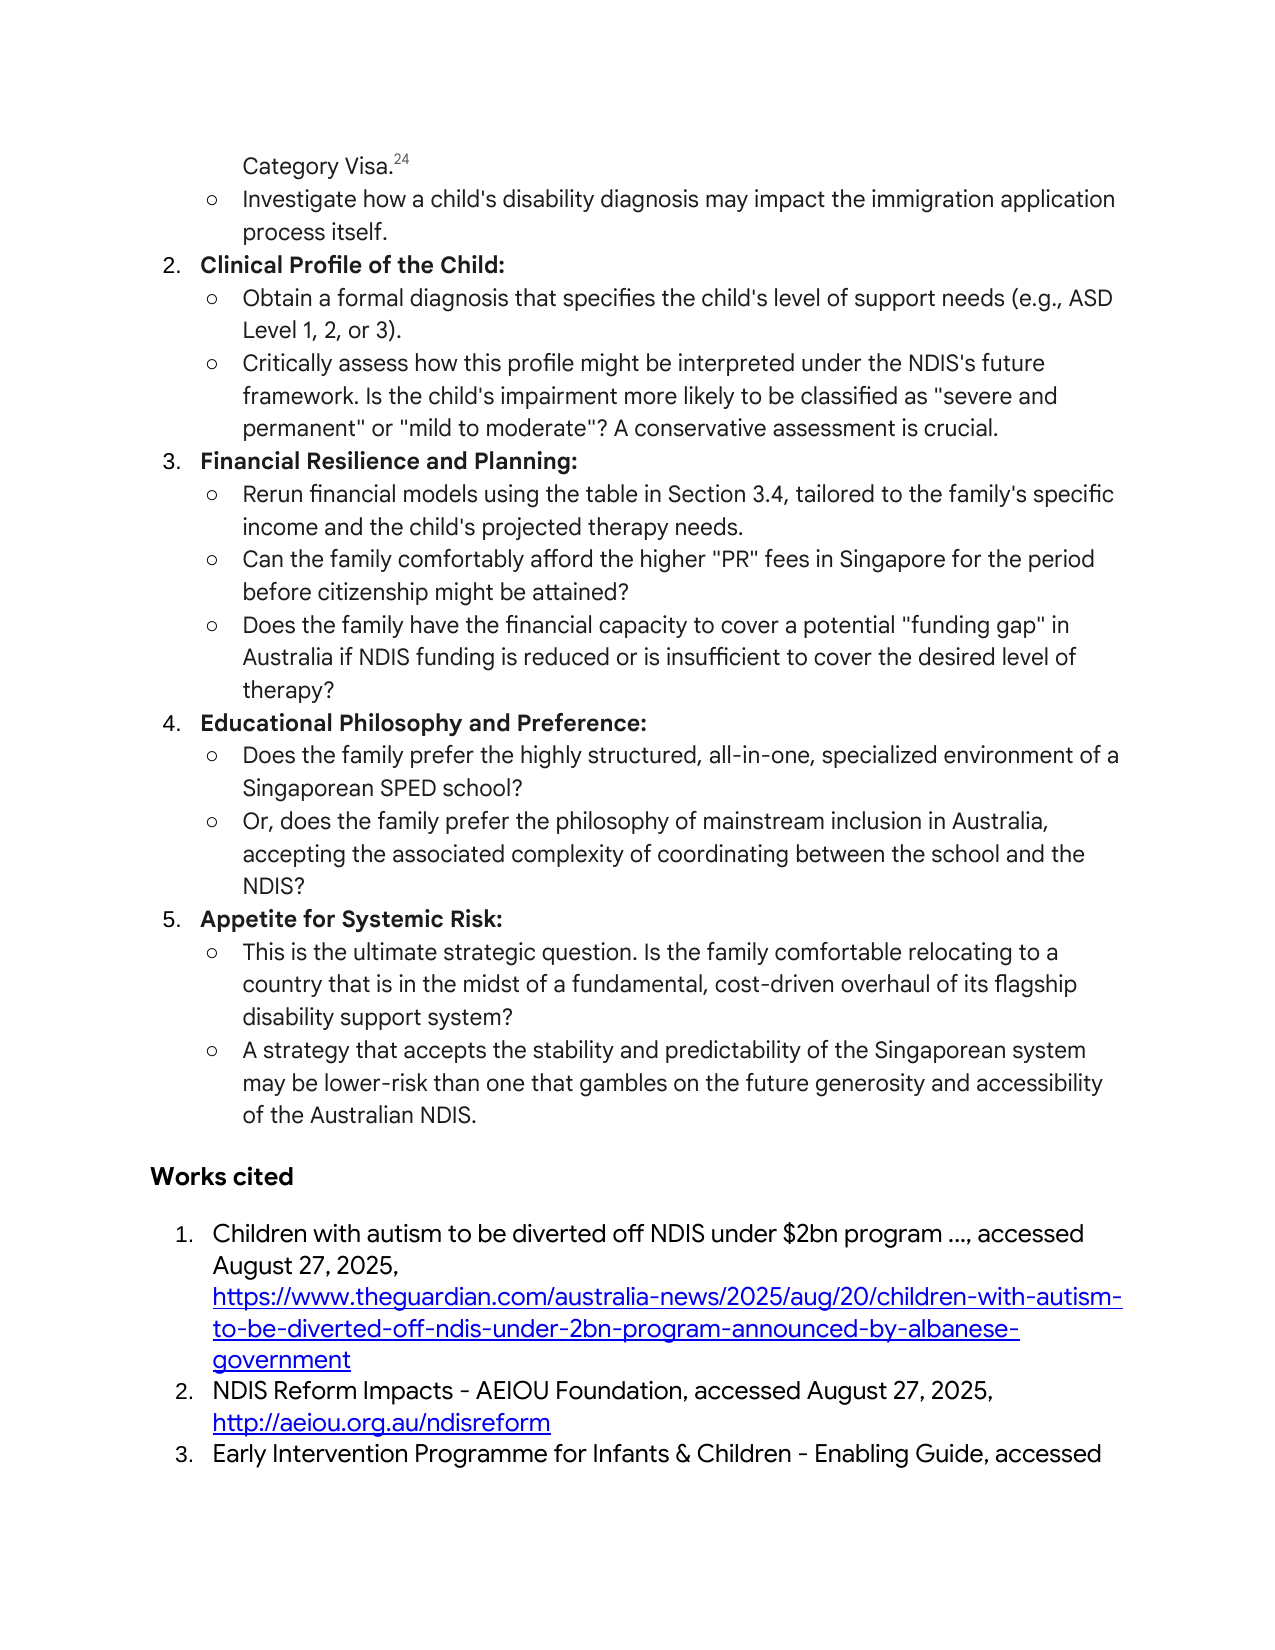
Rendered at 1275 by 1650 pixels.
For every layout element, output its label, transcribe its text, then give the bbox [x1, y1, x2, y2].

list Appetite for Systemic Risk: [162, 905, 1125, 934]
list Can the family comfortably afford the higher "PR" fees in Singapore for the period before citizenship might be attained? [205, 546, 1125, 607]
list Financial Resilience and Planning: [162, 447, 1125, 476]
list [175, 1438, 1125, 1469]
list Critically assess how this profile might be interpreted under the NDIS's future framework. Is the child's impairment more likely to be classified as "severe and permanent" or "mild to moderate"? A conservative assessment is crucial. [205, 349, 1125, 443]
list Children with autism to be diverted off NDIS under $2bn program ..., accessed August 27, 2025, https://www.theguardian.com/australia-news/2025/aug/20/children-with-autism-to-be-diverted-off-ndis-under-2bn-program-announced-by-albanese-government [175, 1219, 1125, 1376]
subtitle Works cited [150, 1161, 1125, 1192]
list Does the family prefer the highly structured, all-in-one, specialized environment of a Singaporean SPED school? [205, 742, 1125, 803]
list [205, 150, 1125, 181]
list Does the family have the financial capacity to cover a potential "funding gap" in Australia if NDIS funding is reduced or is insufficient to cover the desired level of therapy? [205, 611, 1125, 705]
list Educational Philosophy and Preference: [162, 709, 1125, 738]
list Clinical Profile of the Child: [162, 251, 1125, 280]
list Or, does the family prefer the philosophy of mainstream inclusion in Australia, accepting the associated complexity of coordinating between the school and the NDIS? [205, 807, 1125, 901]
list NDIS Reform Impacts - AEIOU Foundation, accessed August 27, 2025, http://aeiou.org.au/ndisreform [175, 1376, 1125, 1438]
list Rerun financial models using the table in Section 3.4, tailored to the family's specific income and the child's projected therapy needs. [205, 480, 1125, 542]
list A strategy that accepts the stability and predictability of the Singaporean system may be lower-risk than one that gambles on the future generosity and accessibility of the Australian NDIS. [205, 1036, 1125, 1130]
list This is the ultimate strategic question. Is the family comfortable relocating to a country that is in the midst of a fundamental, cost-driven overhaul of its flagship disability support system? [205, 938, 1125, 1032]
list Investigate how a child's disability diagnosis may impact the immigration application process itself. [205, 186, 1125, 247]
list Obtain a formal diagnosis that specifies the child's level of support needs (e.g., ASD Level 1, 2, or 3). [205, 284, 1125, 345]
